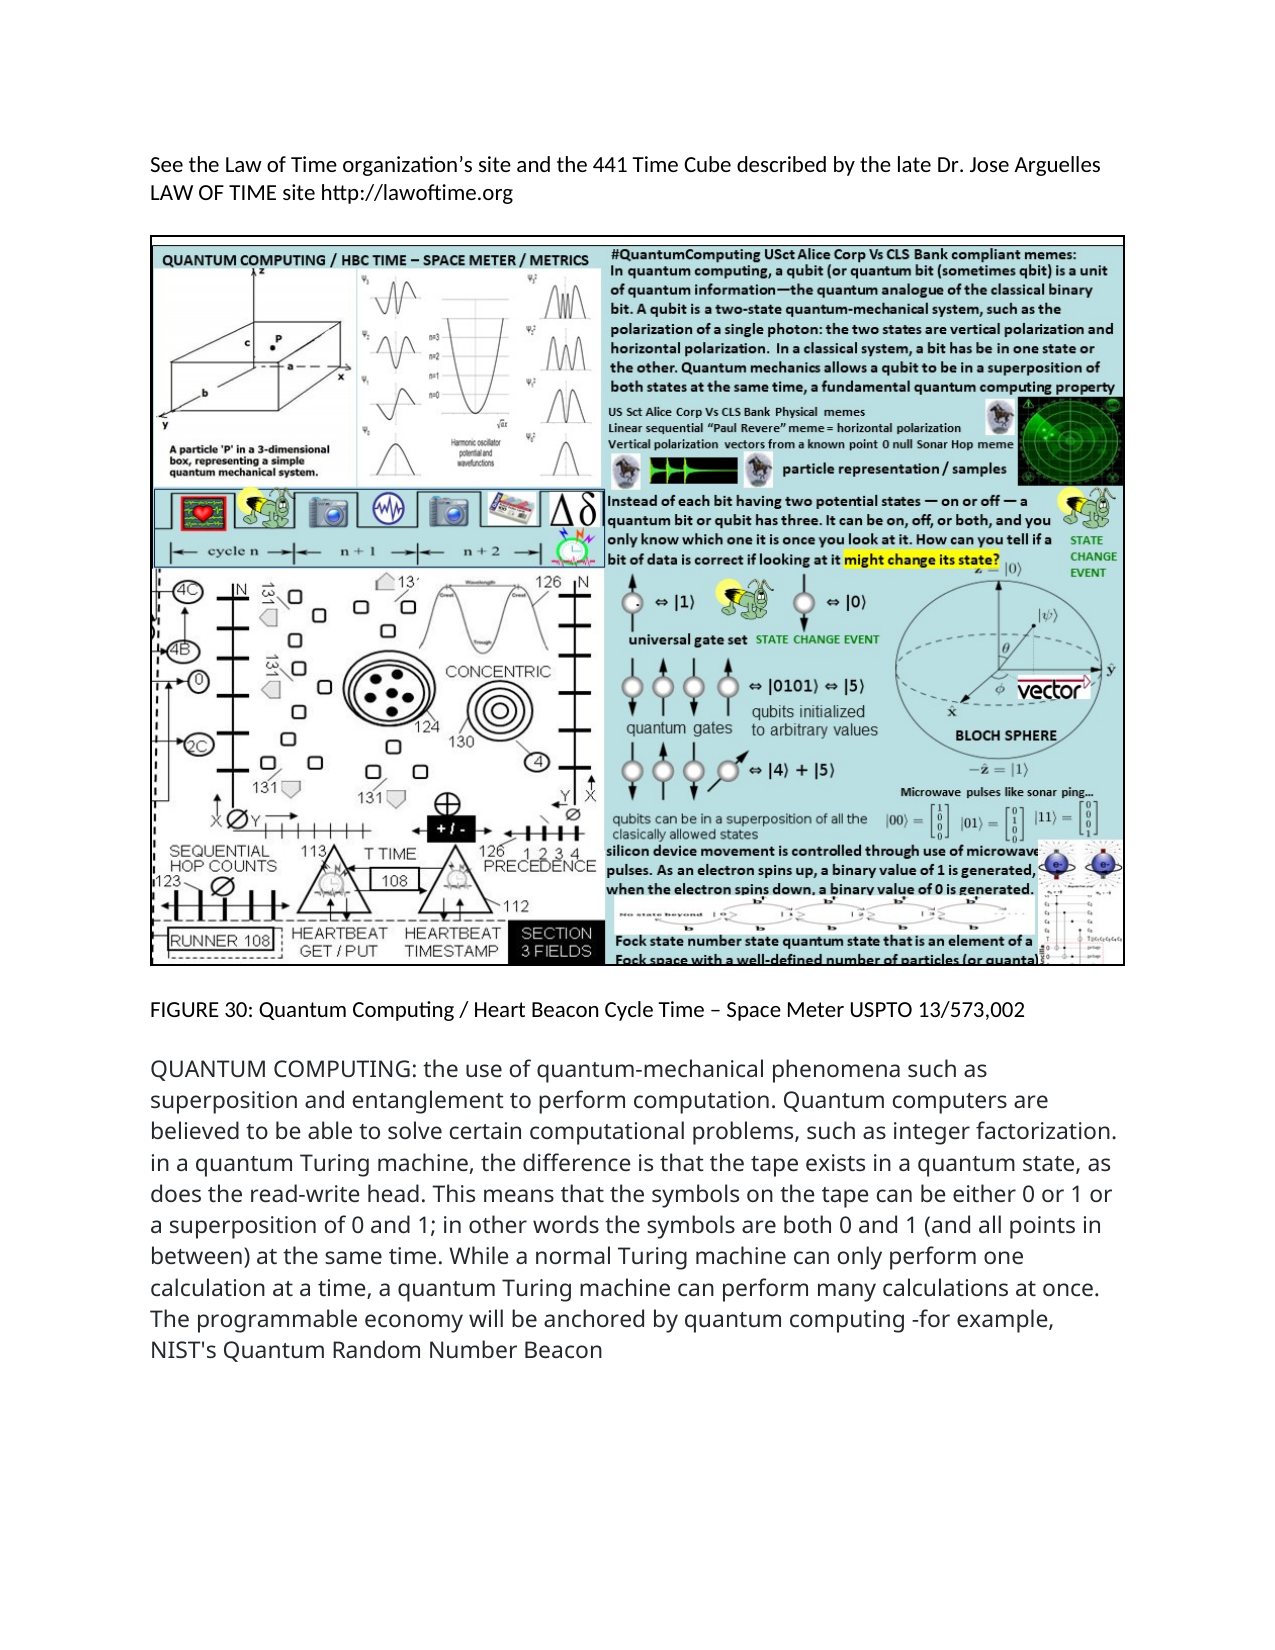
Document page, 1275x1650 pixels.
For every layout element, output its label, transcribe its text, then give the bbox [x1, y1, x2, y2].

text See the Law of Time organization’s site and the 441 Time Cube described by the late Dr. Jose Arguelles LAW OF TIME site http://lawoftime.org [150, 150, 1125, 206]
text QUANTUM COMPUTING: the use of quantum-mechanical phenomena such as superposition and entanglement to perform computation. Quantum computers are believed to be able to solve certain computational problems, such as integer factorization. in a quantum Turing machine, the difference is that the tape exists in a quantum state, as does the read-write head. This means that the symbols on the tape can be either 0 or 1 or a superposition of 0 and 1; in other words the symbols are both 0 and 1 (and all points in between) at the same time. While a normal Turing machine can only perform one calculation at a time, a quantum Turing machine can perform many calculations at once. The programmable economy will be anchored by quantum computing -for example, NIST's Quantum Random Number Beacon [603, 1053, 1125, 1365]
picture [152, 237, 1123, 964]
text FIGURE 30: Quantum Computing / Heart Beacon Cycle Time – Space Meter USPTO 13/573,002 [150, 996, 1125, 1024]
